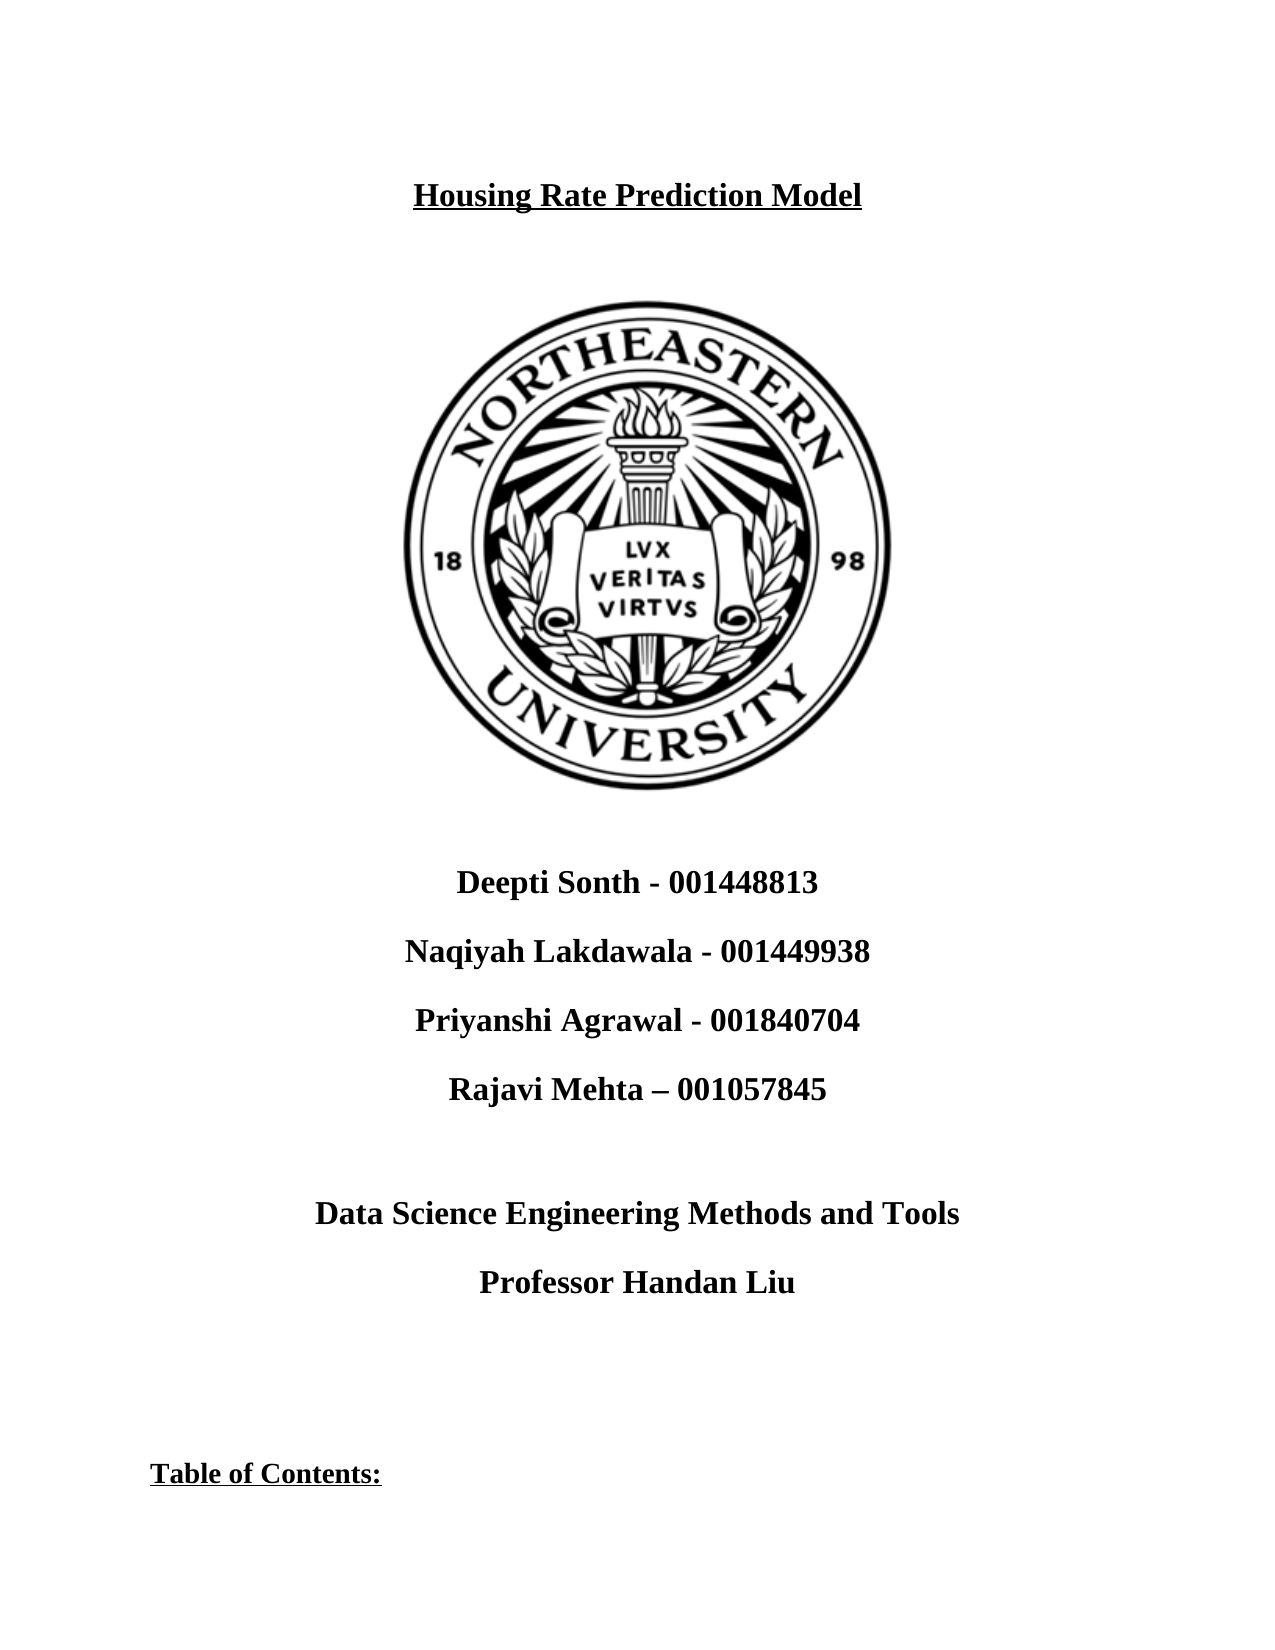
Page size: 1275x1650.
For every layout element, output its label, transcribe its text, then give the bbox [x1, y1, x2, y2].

text Professor Handan Liu [150, 1262, 1125, 1301]
text Rajavi Mehta – 001057845 [150, 1069, 1125, 1107]
text Deepti Sonth - 001448813 [150, 862, 1125, 900]
text Data Science Engineering Methods and Tools [150, 1193, 1125, 1232]
text Priyanshi Agrawal - 001840704 [150, 1000, 1125, 1038]
text Table of Contents: [150, 1456, 1125, 1489]
text Housing Rate Prediction Model [150, 175, 1125, 213]
text Naqiyah Lakdawala - 001449938 [150, 931, 1125, 969]
picture [285, 244, 990, 834]
